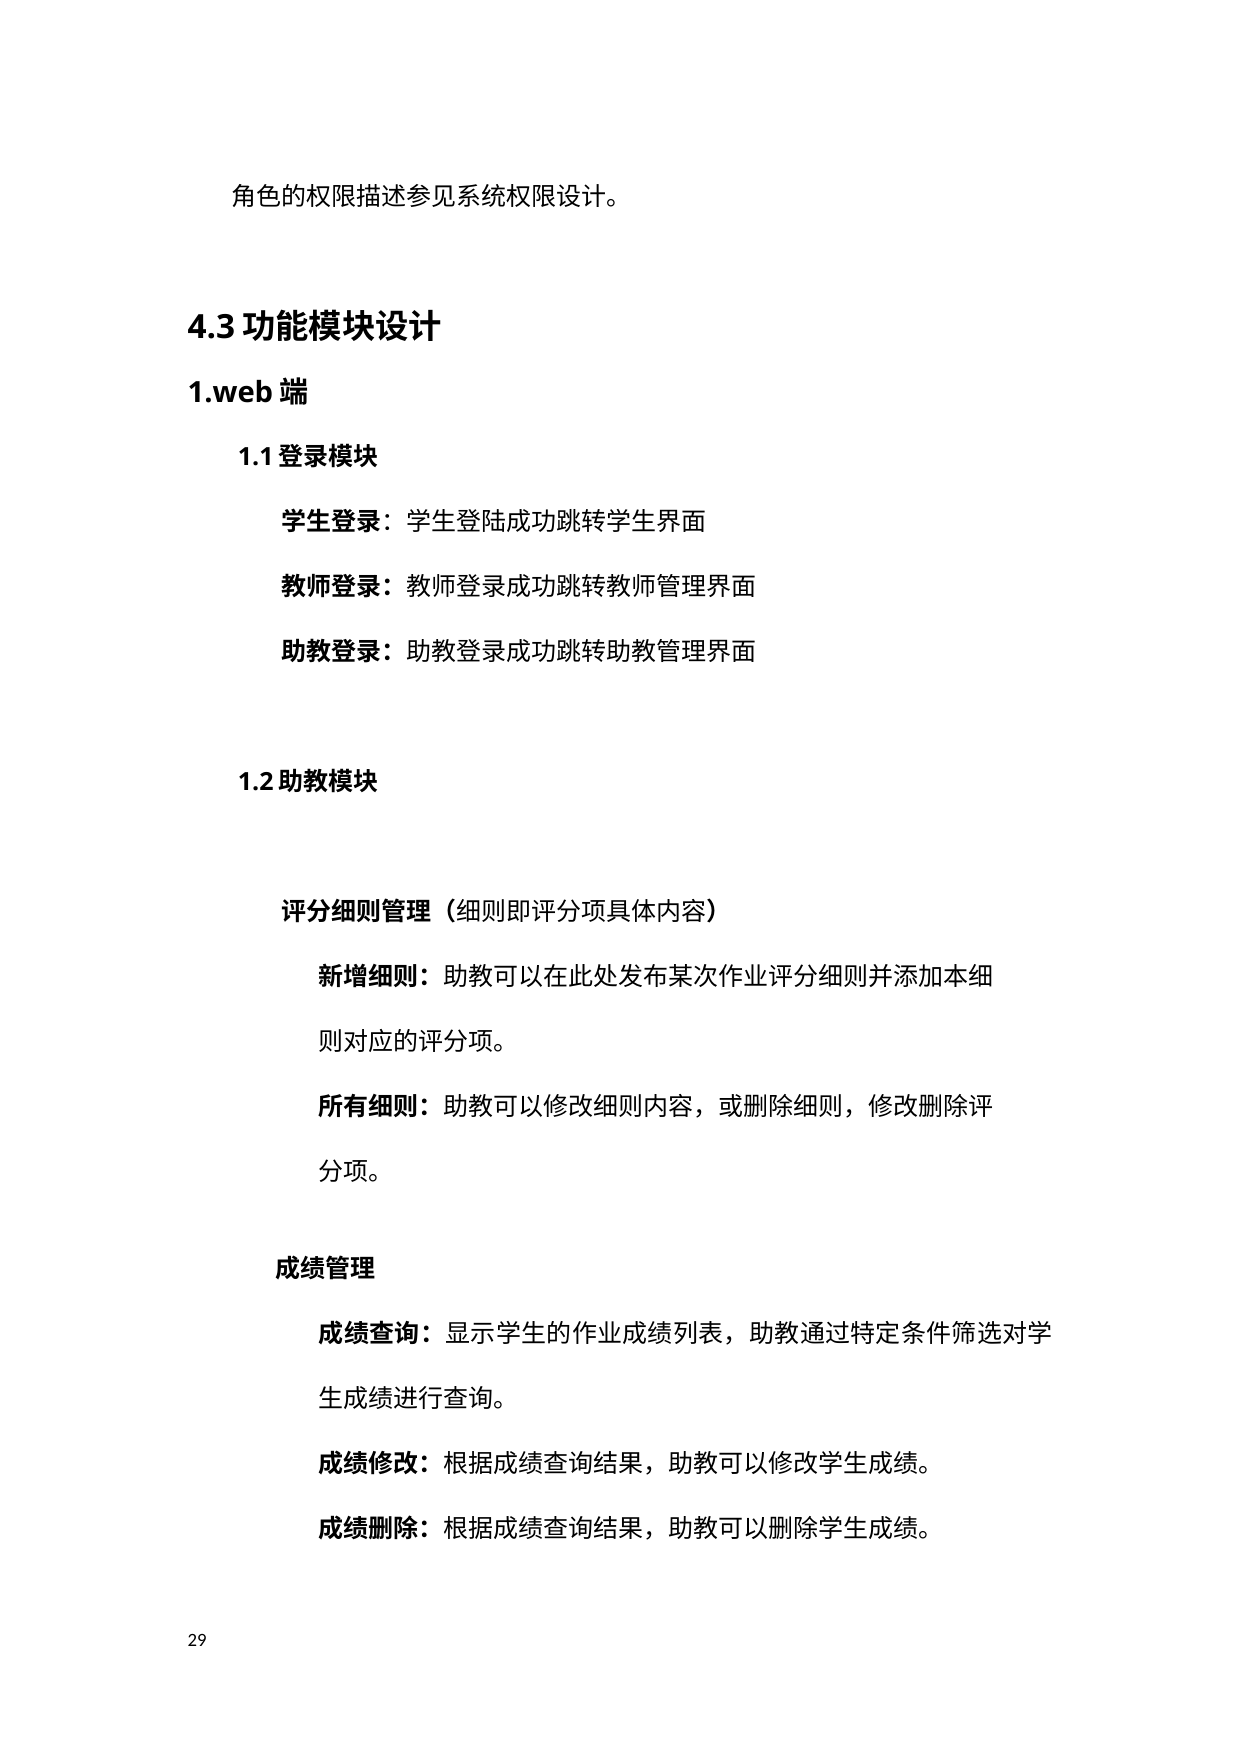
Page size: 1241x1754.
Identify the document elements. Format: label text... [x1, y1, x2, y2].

text 新增细则：助教可以在此处发布某次作业评分细则并添加本细 则对应的评分项。 [275, 942, 1053, 1072]
text 1.web端 [187, 357, 1053, 422]
text 成绩删除：根据成绩查询结果，助教可以删除学生成绩。 [275, 1494, 1053, 1559]
text 1.1登录模块 [187, 422, 1053, 487]
text 1.2助教模块 [187, 747, 1053, 812]
text 成绩查询：显示学生的作业成绩列表，助教通过特定条件筛选对学 生成绩进行查询。 [275, 1299, 1053, 1429]
text 助教登录：助教登录成功跳转助教管理界面 [231, 617, 1053, 682]
text 评分细则管理（细则即评分项具体内容） [231, 877, 1053, 942]
text 成绩管理 [231, 1234, 1053, 1299]
text 所有细则：助教可以修改细则内容，或删除细则，修改删除评 分项。 [275, 1072, 1053, 1202]
text 4.3功能模块设计 [187, 292, 1053, 357]
text 教师登录：教师登录成功跳转教师管理界面 [231, 552, 1053, 617]
text 成绩修改：根据成绩查询结果，助教可以修改学生成绩。 [275, 1429, 1053, 1494]
text 角色的权限描述参见系统权限设计。 [187, 162, 1053, 227]
text 学生登录：学生登陆成功跳转学生界面 [231, 487, 1053, 552]
